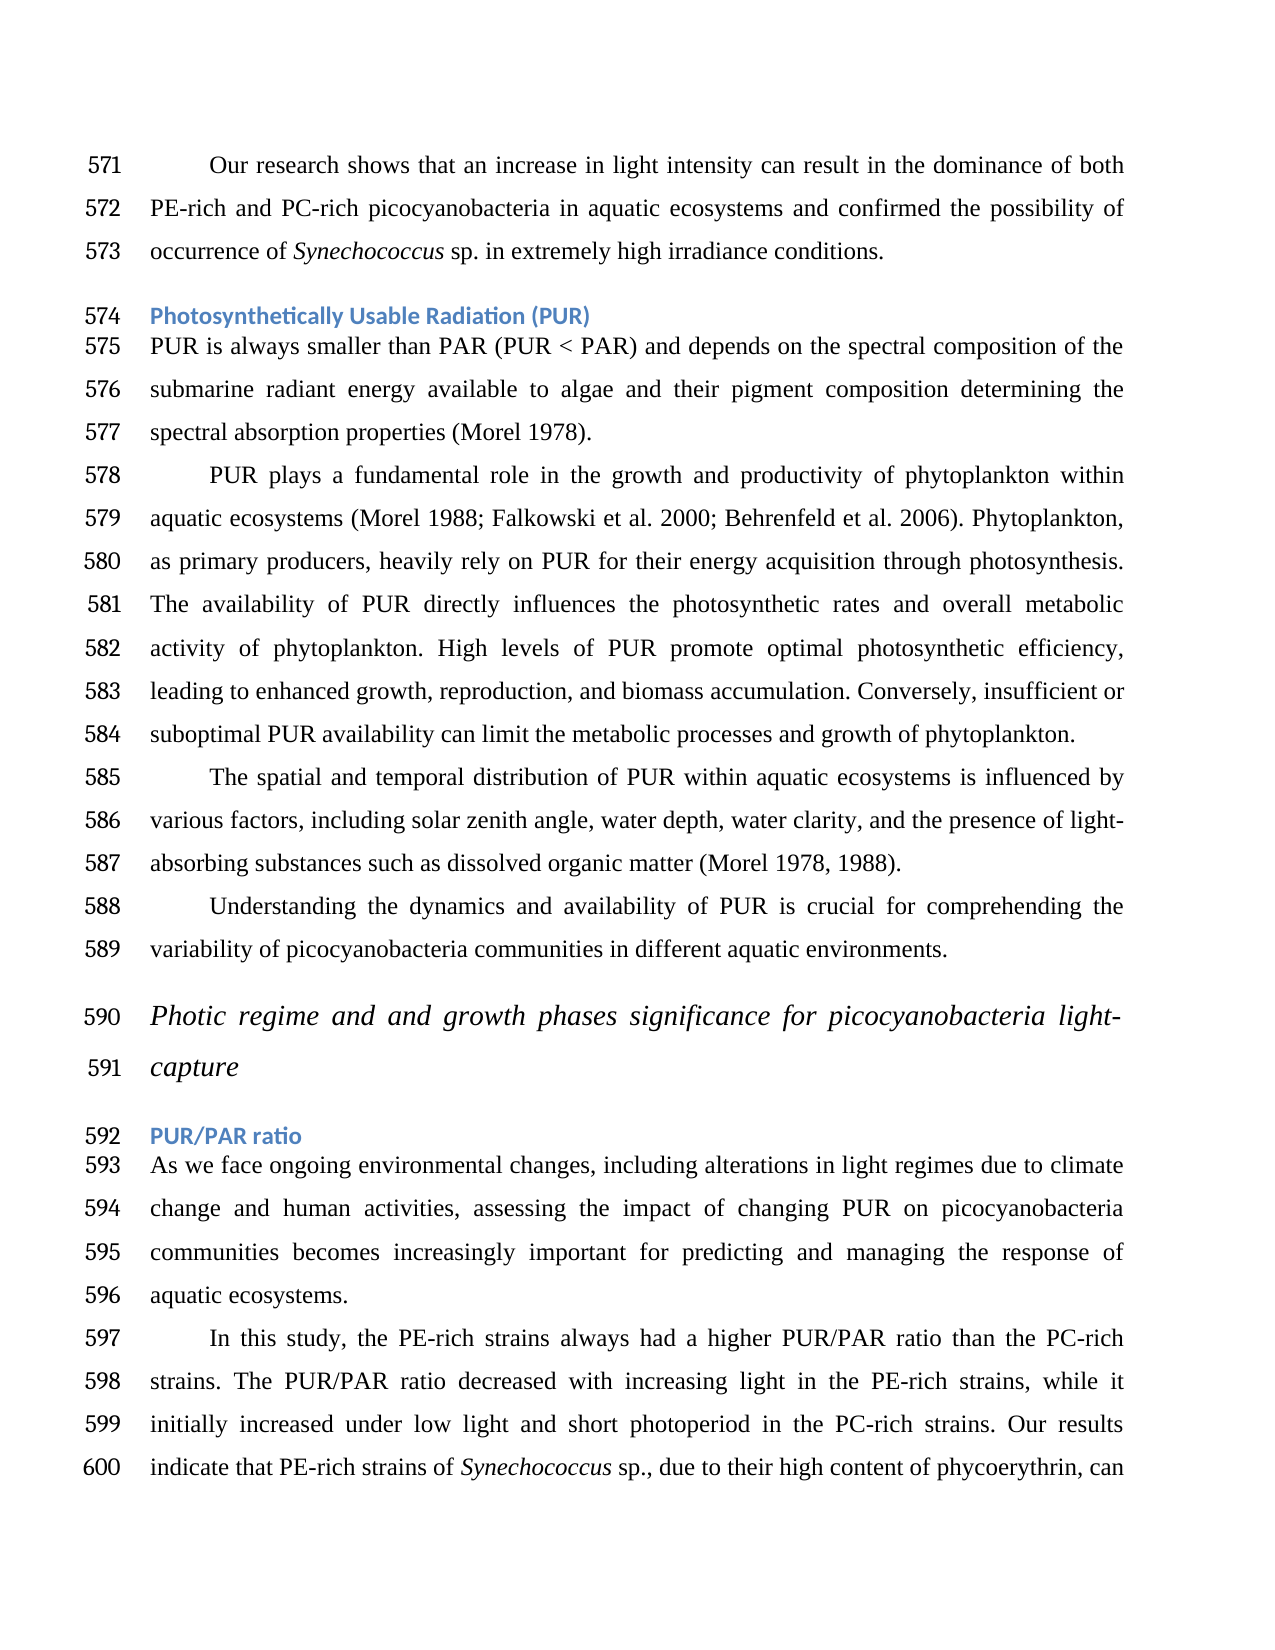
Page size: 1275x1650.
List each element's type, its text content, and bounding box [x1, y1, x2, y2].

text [150, 1323, 1125, 1481]
text PUR plays a fundamental role in the growth and productivity of phytoplankton within aquatic ecosystems (Morel 1988; Falkowski et al. 2000; Behrenfeld et al. 2006). Phytoplankton, as primary producers, heavily rely on PUR for their energy acquisition through photosynthesis. The availability of PUR directly influences the photosynthetic rates and overall metabolic activity of phytoplankton. High levels of PUR promote optimal photosynthetic efficiency, leading to enhanced growth, reproduction, and biomass accumulation. Conversely, insufficient or suboptimal PUR availability can limit the metabolic processes and growth of phytoplankton. [150, 460, 1125, 748]
subtitle Photosynthetically Usable Radiation (PUR) [150, 300, 1125, 331]
text Understanding the dynamics and availability of PUR is crucial for comprehending the variability of picocyanobacteria communities in different aquatic environments. [150, 891, 1125, 963]
text As we face ongoing environmental changes, including alterations in light regimes due to climate change and human activities, assessing the impact of changing PUR on picocyanobacteria communities becomes increasingly important for predicting and managing the response of aquatic ecosystems. [150, 1150, 1125, 1308]
subtitle PUR/PAR ratio [150, 1120, 1125, 1150]
subtitle Photic regime and and growth phases significance for picocyanobacteria light-capture [150, 998, 1125, 1082]
text PUR is always smaller than PAR (PUR < PAR) and depends on the spectral composition of the submarine radiant energy available to algae and their pigment composition determining the spectral absorption properties (Morel 1978). [150, 331, 1125, 446]
text The spatial and temporal distribution of PUR within aquatic ecosystems is influenced by various factors, including solar zenith angle, water depth, water clarity, and the presence of light-absorbing substances such as dissolved organic matter (Morel 1978, 1988). [150, 762, 1125, 877]
text Our research shows that an increase in light intensity can result in the dominance of both PE-rich and PC-rich picocyanobacteria in aquatic ecosystems and confirmed the possibility of occurrence of Synechococcus sp. in extremely high irradiance conditions. [150, 150, 1125, 265]
